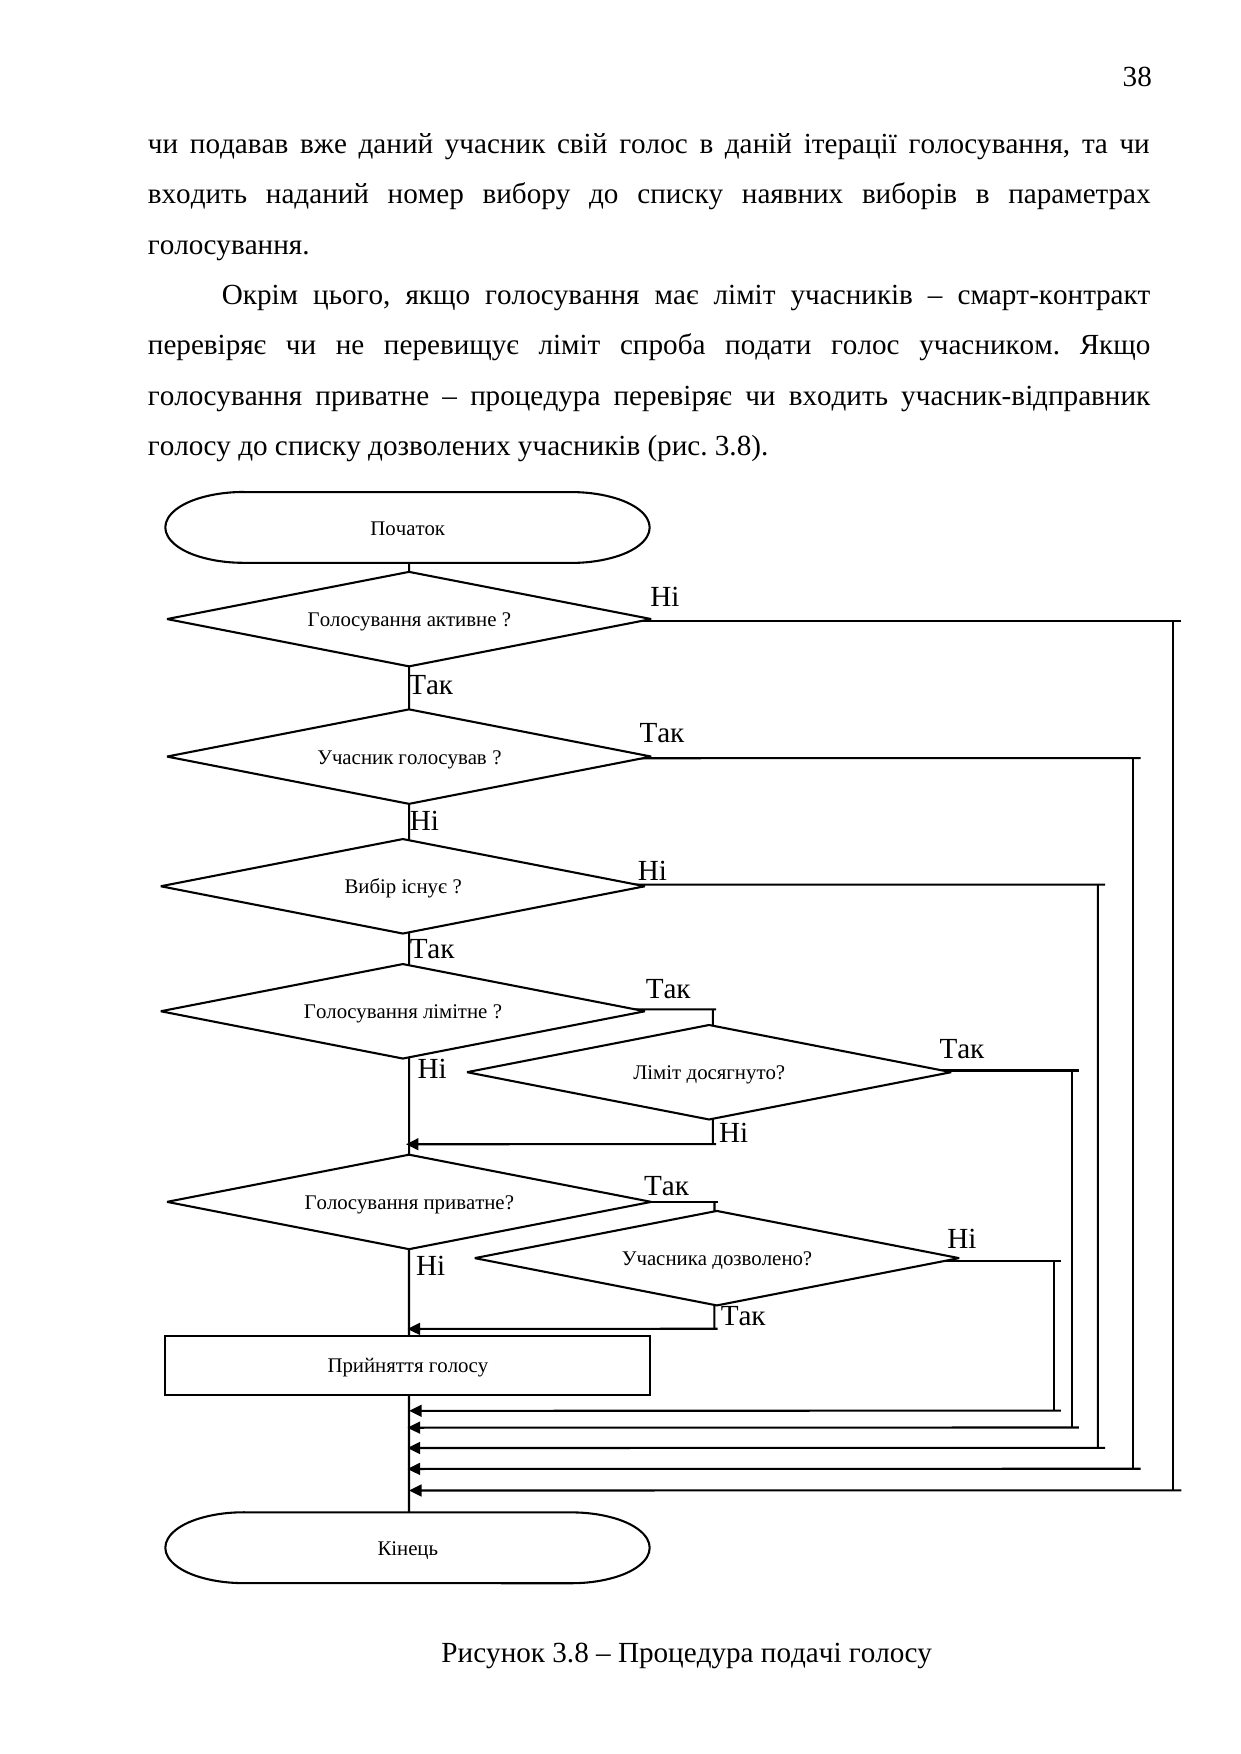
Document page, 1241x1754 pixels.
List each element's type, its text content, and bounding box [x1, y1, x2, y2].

text Рисунок 3.8 – Процедура подачі голосу [148, 1636, 1152, 1669]
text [148, 126, 1152, 260]
text Окрім цього, якщо голосування має ліміт учасників – смарт-контракт перевіряє чи не перевищує ліміт спроба подати голос учасником. Якщо голосування приватне – процедура перевіряє чи входить учасник-відправник голосу до списку дозволених учасників (рис. 3.8). [148, 277, 1152, 462]
